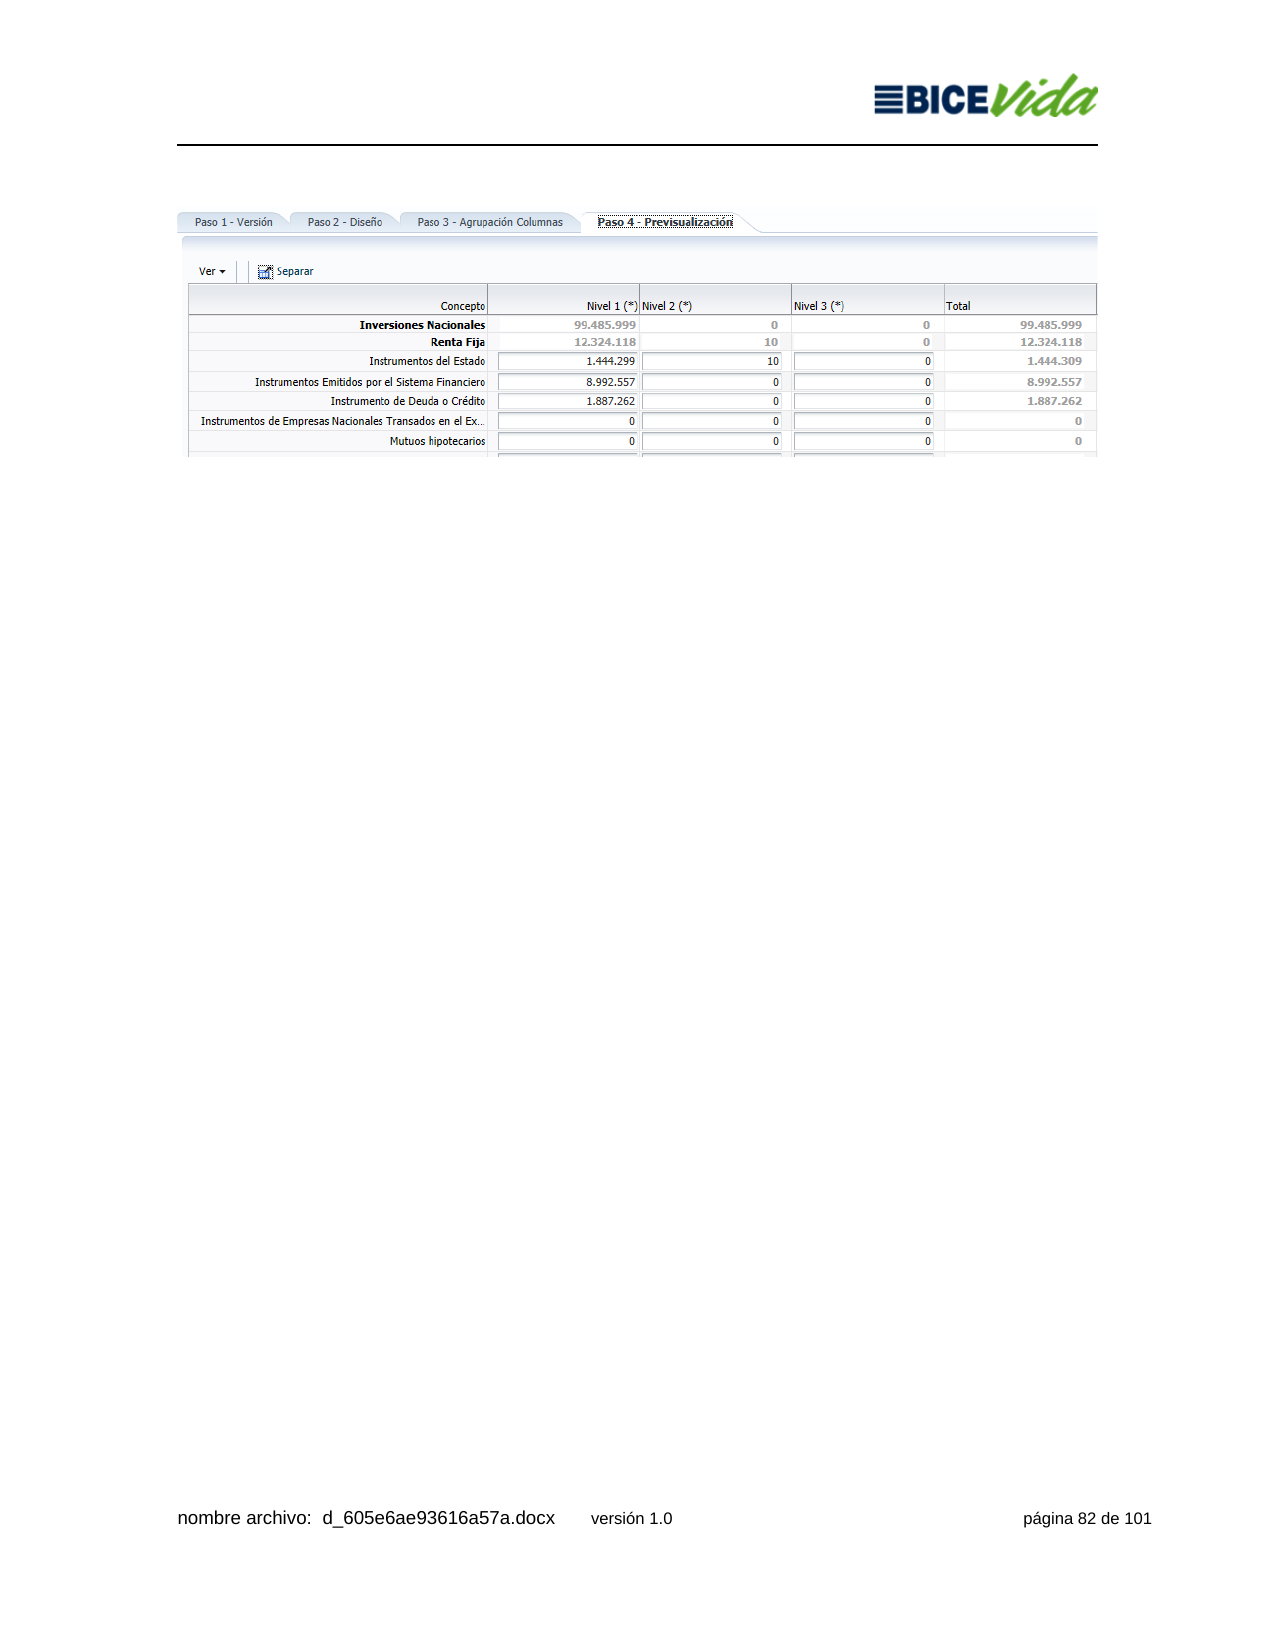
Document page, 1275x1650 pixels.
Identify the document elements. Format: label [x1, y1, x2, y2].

picture [177, 206, 1098, 457]
